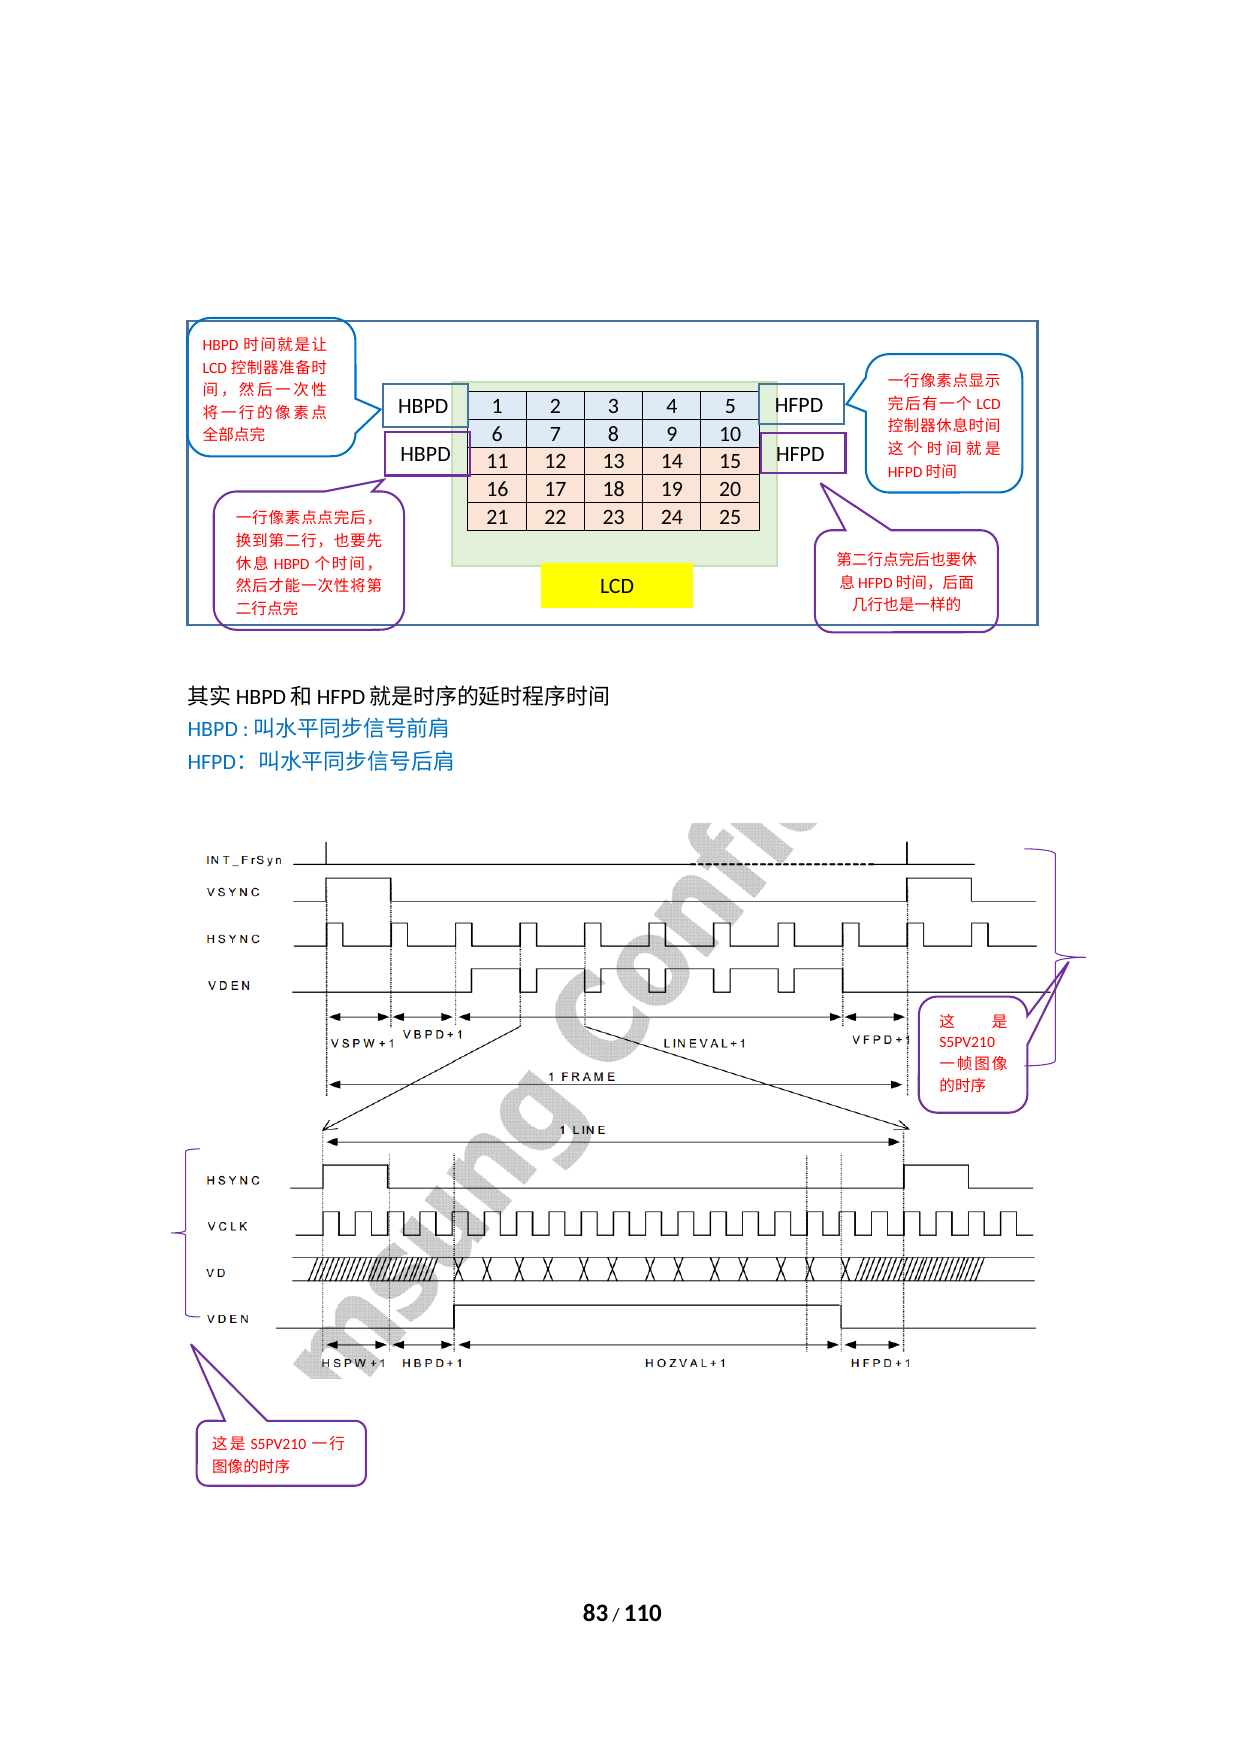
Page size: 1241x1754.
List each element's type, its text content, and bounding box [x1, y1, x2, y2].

picture [920, 986, 1053, 1111]
text HBPD : 叫水平同步信号前肩 [187, 711, 1053, 743]
text 其实HBPD和HFPD就是时序的延时程序时间 [187, 678, 1053, 711]
picture [197, 1353, 223, 1379]
picture [187, 823, 1053, 1379]
text HFPD：叫水平同步信号后肩 [187, 743, 1053, 776]
picture [1029, 998, 1053, 1065]
